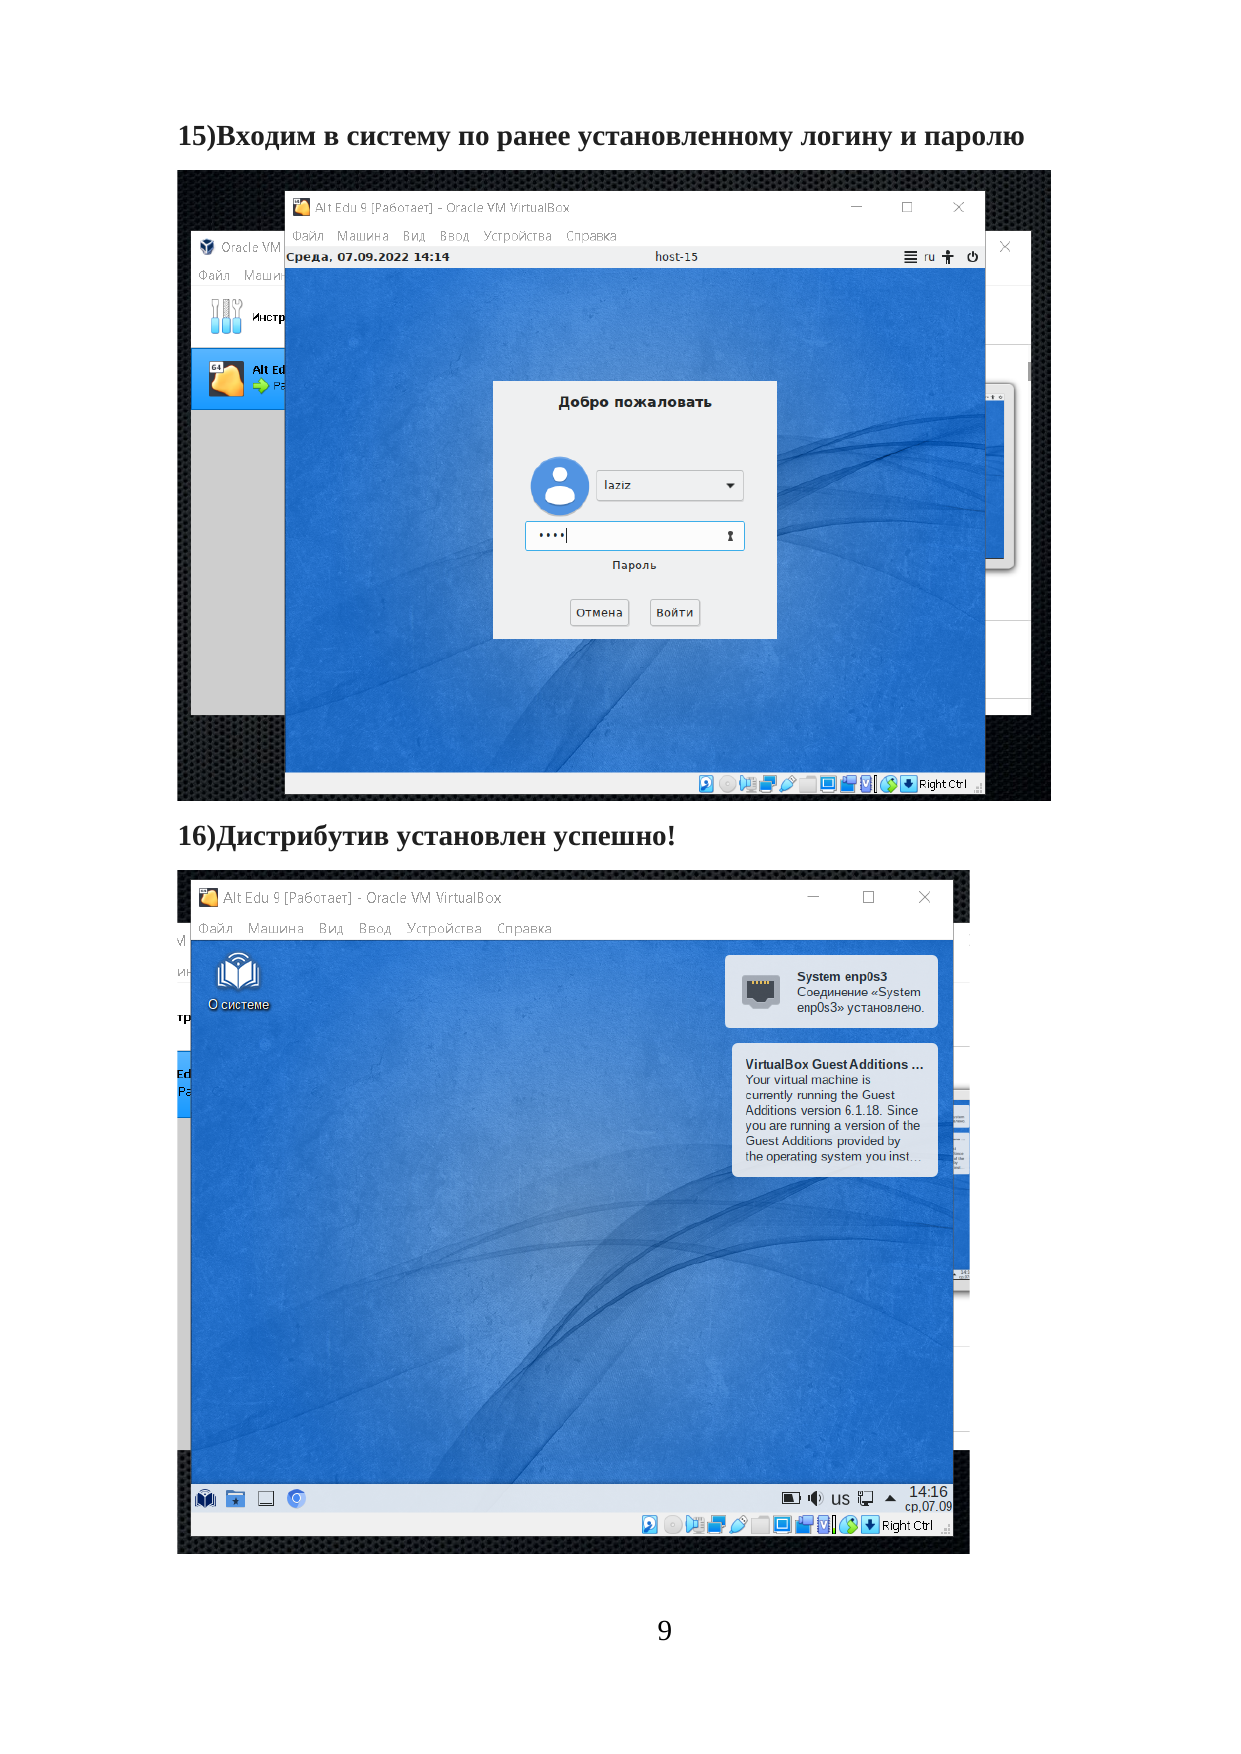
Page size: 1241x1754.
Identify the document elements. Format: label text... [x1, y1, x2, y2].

text 16)Дистрибутив установлен успешно! [177, 818, 1152, 852]
picture [177, 870, 970, 1554]
picture [177, 170, 1051, 801]
text 15)Входим в систему по ранее установленному логину и паролю [177, 118, 1152, 152]
